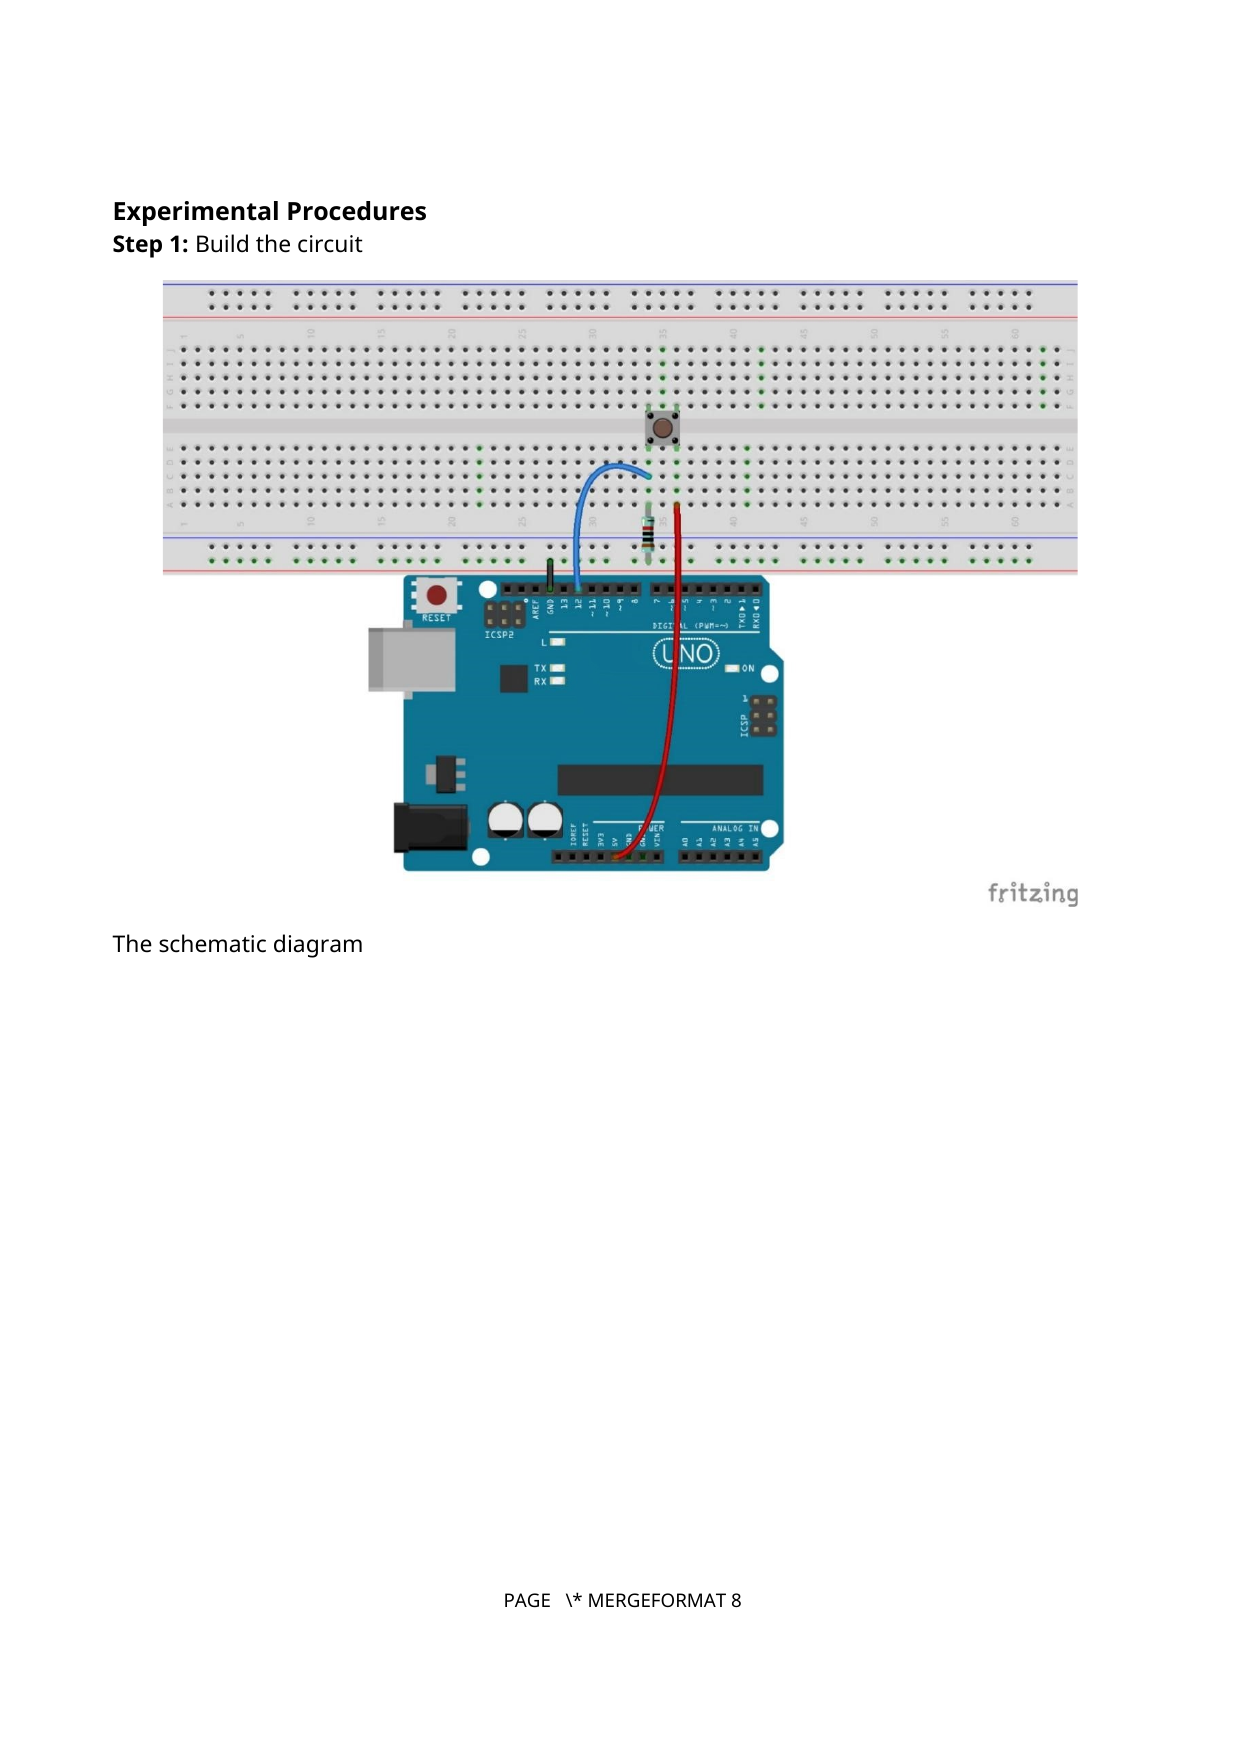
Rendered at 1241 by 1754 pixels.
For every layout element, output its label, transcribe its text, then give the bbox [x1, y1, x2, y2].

text Step 1: Build the circuit [112, 228, 1128, 259]
picture [162, 280, 1078, 907]
text Experimental Procedures [112, 194, 1128, 228]
text The schematic diagram [112, 928, 1128, 959]
